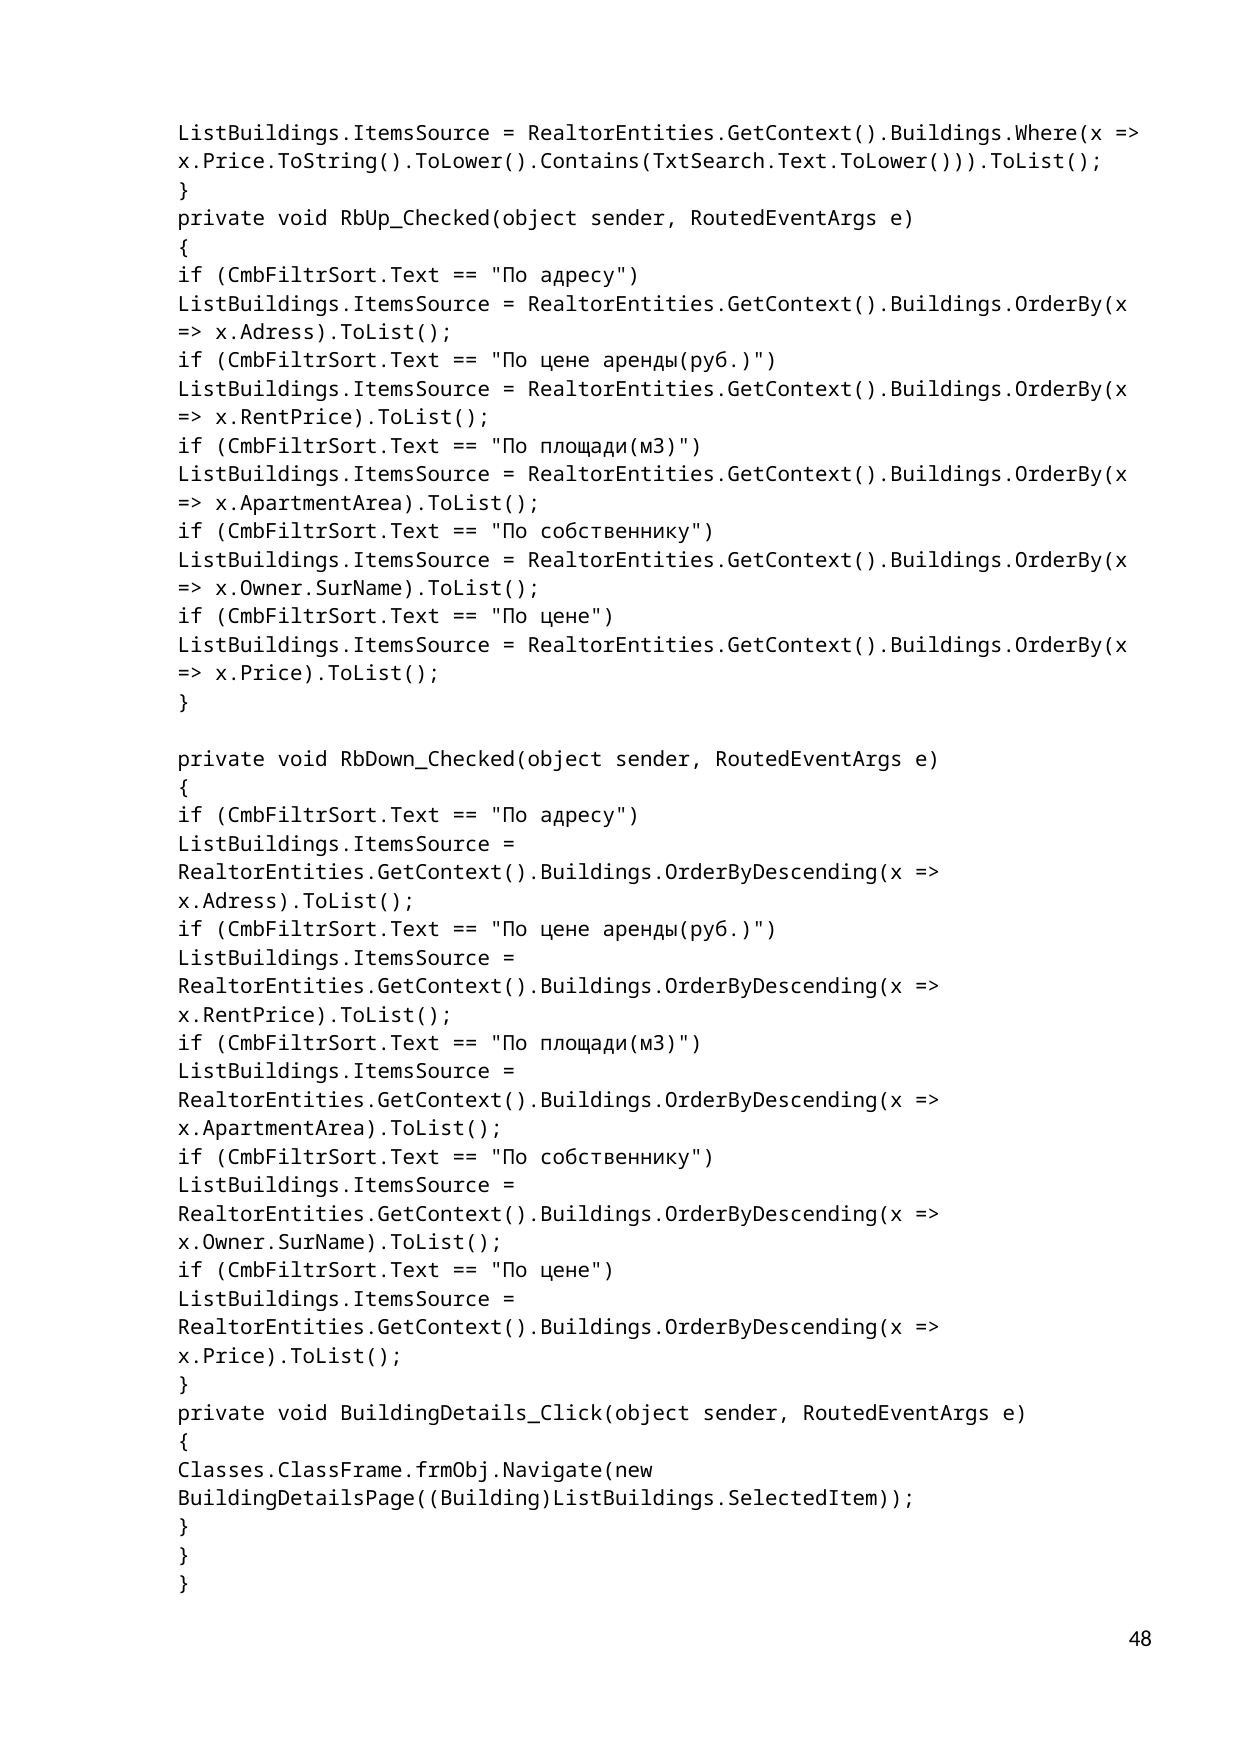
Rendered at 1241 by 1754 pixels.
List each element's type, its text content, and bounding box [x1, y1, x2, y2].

text } [177, 175, 1152, 203]
text private void BuildingDetails_Click(object sender, RoutedEventArgs e) [177, 1398, 1152, 1426]
text ListBuildings.ItemsSource = RealtorEntities.GetContext().Buildings.OrderByDescending(x => x.Price).ToList(); [177, 1284, 1152, 1369]
text } [177, 1540, 1152, 1568]
text if (CmbFiltrSort.Text == "По цене") [177, 602, 1152, 630]
text ListBuildings.ItemsSource = RealtorEntities.GetContext().Buildings.OrderBy(x => x.RentPrice).ToList(); [177, 374, 1152, 431]
text } [177, 1568, 1152, 1597]
text if (CmbFiltrSort.Text == "По площади(м3)") [177, 1028, 1152, 1057]
text ListBuildings.ItemsSource = RealtorEntities.GetContext().Buildings.OrderBy(x => x.Owner.SurName).ToList(); [177, 545, 1152, 602]
text if (CmbFiltrSort.Text == "По адресу") [177, 260, 1152, 289]
text if (CmbFiltrSort.Text == "По площади(м3)") [177, 431, 1152, 459]
text private void RbUp_Checked(object sender, RoutedEventArgs e) [177, 203, 1152, 232]
text if (CmbFiltrSort.Text == "По цене аренды(руб.)") [177, 346, 1152, 374]
text ListBuildings.ItemsSource = RealtorEntities.GetContext().Buildings.OrderByDescending(x => x.Owner.SurName).ToList(); [177, 1170, 1152, 1256]
text } [177, 687, 1152, 715]
text { [177, 1426, 1152, 1455]
text } [177, 1369, 1152, 1398]
text ListBuildings.ItemsSource = RealtorEntities.GetContext().Buildings.OrderBy(x => x.Adress).ToList(); [177, 289, 1152, 346]
text } [177, 1512, 1152, 1540]
text private void RbDown_Checked(object sender, RoutedEventArgs e) [177, 744, 1152, 772]
text if (CmbFiltrSort.Text == "По собственнику") [177, 516, 1152, 545]
text { [177, 232, 1152, 260]
text ListBuildings.ItemsSource = RealtorEntities.GetContext().Buildings.OrderByDescending(x => x.Adress).ToList(); [177, 829, 1152, 914]
text if (CmbFiltrSort.Text == "По собственнику") [177, 1142, 1152, 1170]
text ListBuildings.ItemsSource = RealtorEntities.GetContext().Buildings.OrderBy(x => x.ApartmentArea).ToList(); [177, 459, 1152, 516]
text if (CmbFiltrSort.Text == "По цене") [177, 1256, 1152, 1284]
text ListBuildings.ItemsSource = RealtorEntities.GetContext().Buildings.OrderByDescending(x => x.ApartmentArea).ToList(); [177, 1057, 1152, 1142]
text ListBuildings.ItemsSource = RealtorEntities.GetContext().Buildings.Where(x => x.Price.ToString().ToLower().Contains(TxtSearch.Text.ToLower())).ToList(); [177, 118, 1152, 175]
text if (CmbFiltrSort.Text == "По адресу") [177, 801, 1152, 829]
text if (CmbFiltrSort.Text == "По цене аренды(руб.)") [177, 914, 1152, 943]
text ListBuildings.ItemsSource = RealtorEntities.GetContext().Buildings.OrderBy(x => x.Price).ToList(); [177, 630, 1152, 687]
text Classes.ClassFrame.frmObj.Navigate(new BuildingDetailsPage((Building)ListBuildings.SelectedItem)); [177, 1455, 1152, 1512]
text ListBuildings.ItemsSource = RealtorEntities.GetContext().Buildings.OrderByDescending(x => x.RentPrice).ToList(); [177, 943, 1152, 1028]
text { [177, 772, 1152, 801]
